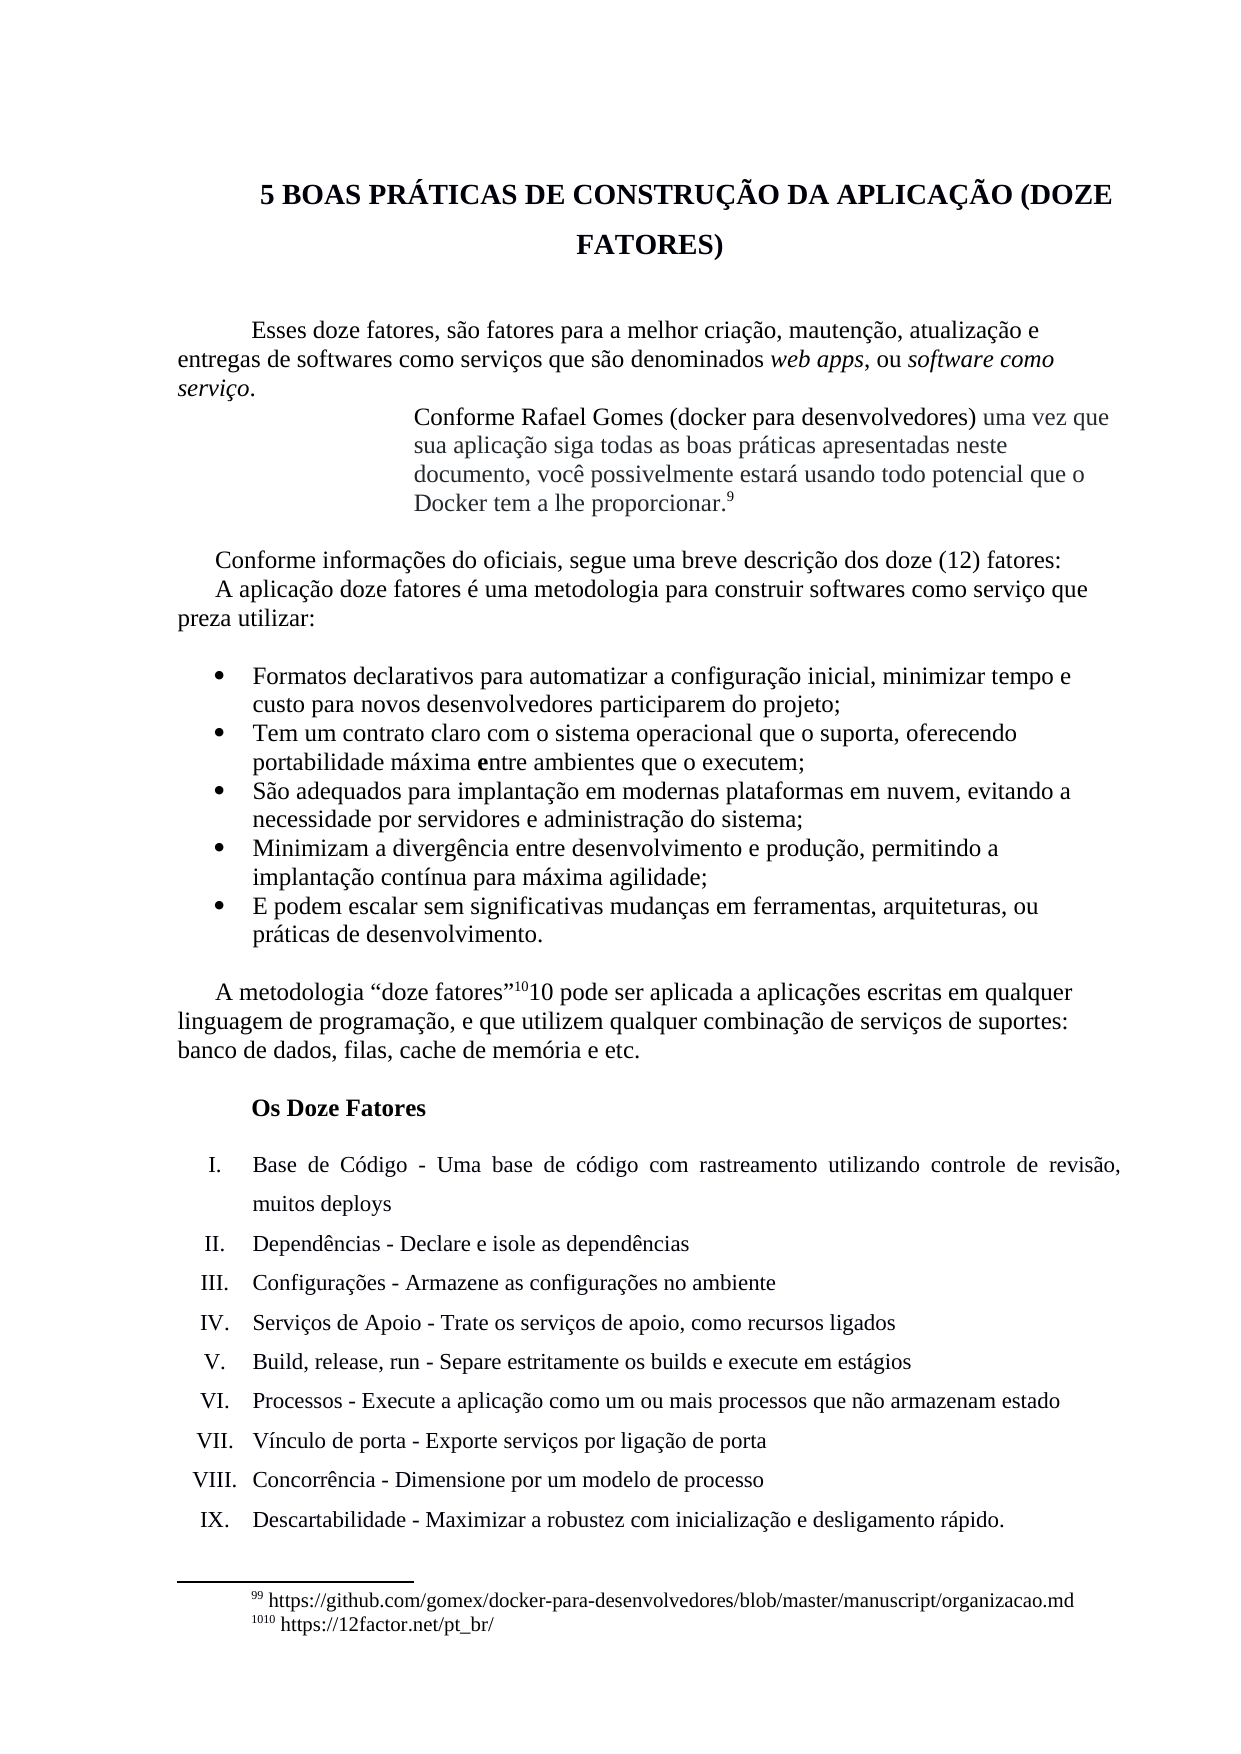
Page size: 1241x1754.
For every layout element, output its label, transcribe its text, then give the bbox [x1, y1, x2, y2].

list Serviços de Apoio - Trate os serviços de apoio, como recursos ligados [215, 1309, 1122, 1335]
list Descartabilidade - Maximizar a robustez com inicialização e desligamento rápido. [215, 1506, 1122, 1532]
list Dependências - Declare e isole as dependências [215, 1230, 1122, 1256]
list Configurações - Armazene as configurações no ambiente [215, 1269, 1122, 1296]
list Processos - Execute a aplicação como um ou mais processos que não armazenam estado [215, 1388, 1122, 1414]
text Conforme Rafael Gomes (docker para desenvolvedores) uma vez que sua aplicação siga todas as boas práticas apresentadas neste documento, você possivelmente estará usando todo potencial que o Docker tem a lhe proporcionar.9 [413, 402, 983, 517]
list Formatos declarativos para automatizar a configuração inicial, minimizar tempo e custo para novos desenvolvedores participarem do projeto; [215, 661, 1122, 718]
list Vínculo de porta - Exporte serviços por ligação de porta [215, 1427, 1122, 1453]
list Minimizam a divergência entre desenvolvimento e produção, permitindo a implantação contínua para máxima agilidade; [215, 833, 1122, 891]
list São adequados para implantação em modernas plataformas em nuvem, evitando a necessidade por servidores e administração do sistema; [215, 776, 1122, 833]
text Conforme Rafael Gomes (docker para desenvolvedores) uma vez que sua aplicação siga todas as boas práticas apresentadas neste documento, você possivelmente estará usando todo potencial que o Docker tem a lhe proporcionar.9 [727, 402, 1122, 517]
text Esses doze fatores, são fatores para a melhor criação, mautenção, atualização e entregas de softwares como serviços que são denominados web apps, ou software como serviço. [177, 315, 1122, 402]
list Base de Código - Uma base de código com rastreamento utilizando controle de revisão, muitos deploys [215, 1151, 1122, 1217]
list Build, release, run - Separe estritamente os builds e execute em estágios [215, 1348, 1122, 1374]
text Os Doze Fatores [177, 1093, 1122, 1122]
text 5 Boas práticas de Construção da aplicação (Doze fatores) [177, 177, 1122, 261]
list E podem escalar sem significativas mudanças em ferramentas, arquiteturas, ou práticas de desenvolvimento. [215, 891, 1122, 948]
text A metodologia “doze fatores”10 pode ser aplicada a aplicações escritas em qualquer linguagem de programação, e que utilizem qualquer combinação de serviços de suportes: banco de dados, filas, cache de memória e etc. [177, 977, 1122, 1064]
text A aplicação doze fatores é uma metodologia para construir softwares como serviço que preza utilizar: [177, 574, 1122, 632]
text Conforme informações do oficiais, segue uma breve descrição dos doze (12) fatores: [177, 545, 1122, 574]
list Tem um contrato claro com o sistema operacional que o suporta, oferecendo portabilidade máxima entre ambientes que o executem; [215, 718, 1122, 776]
list Concorrência - Dimensione por um modelo de processo [215, 1467, 1122, 1493]
